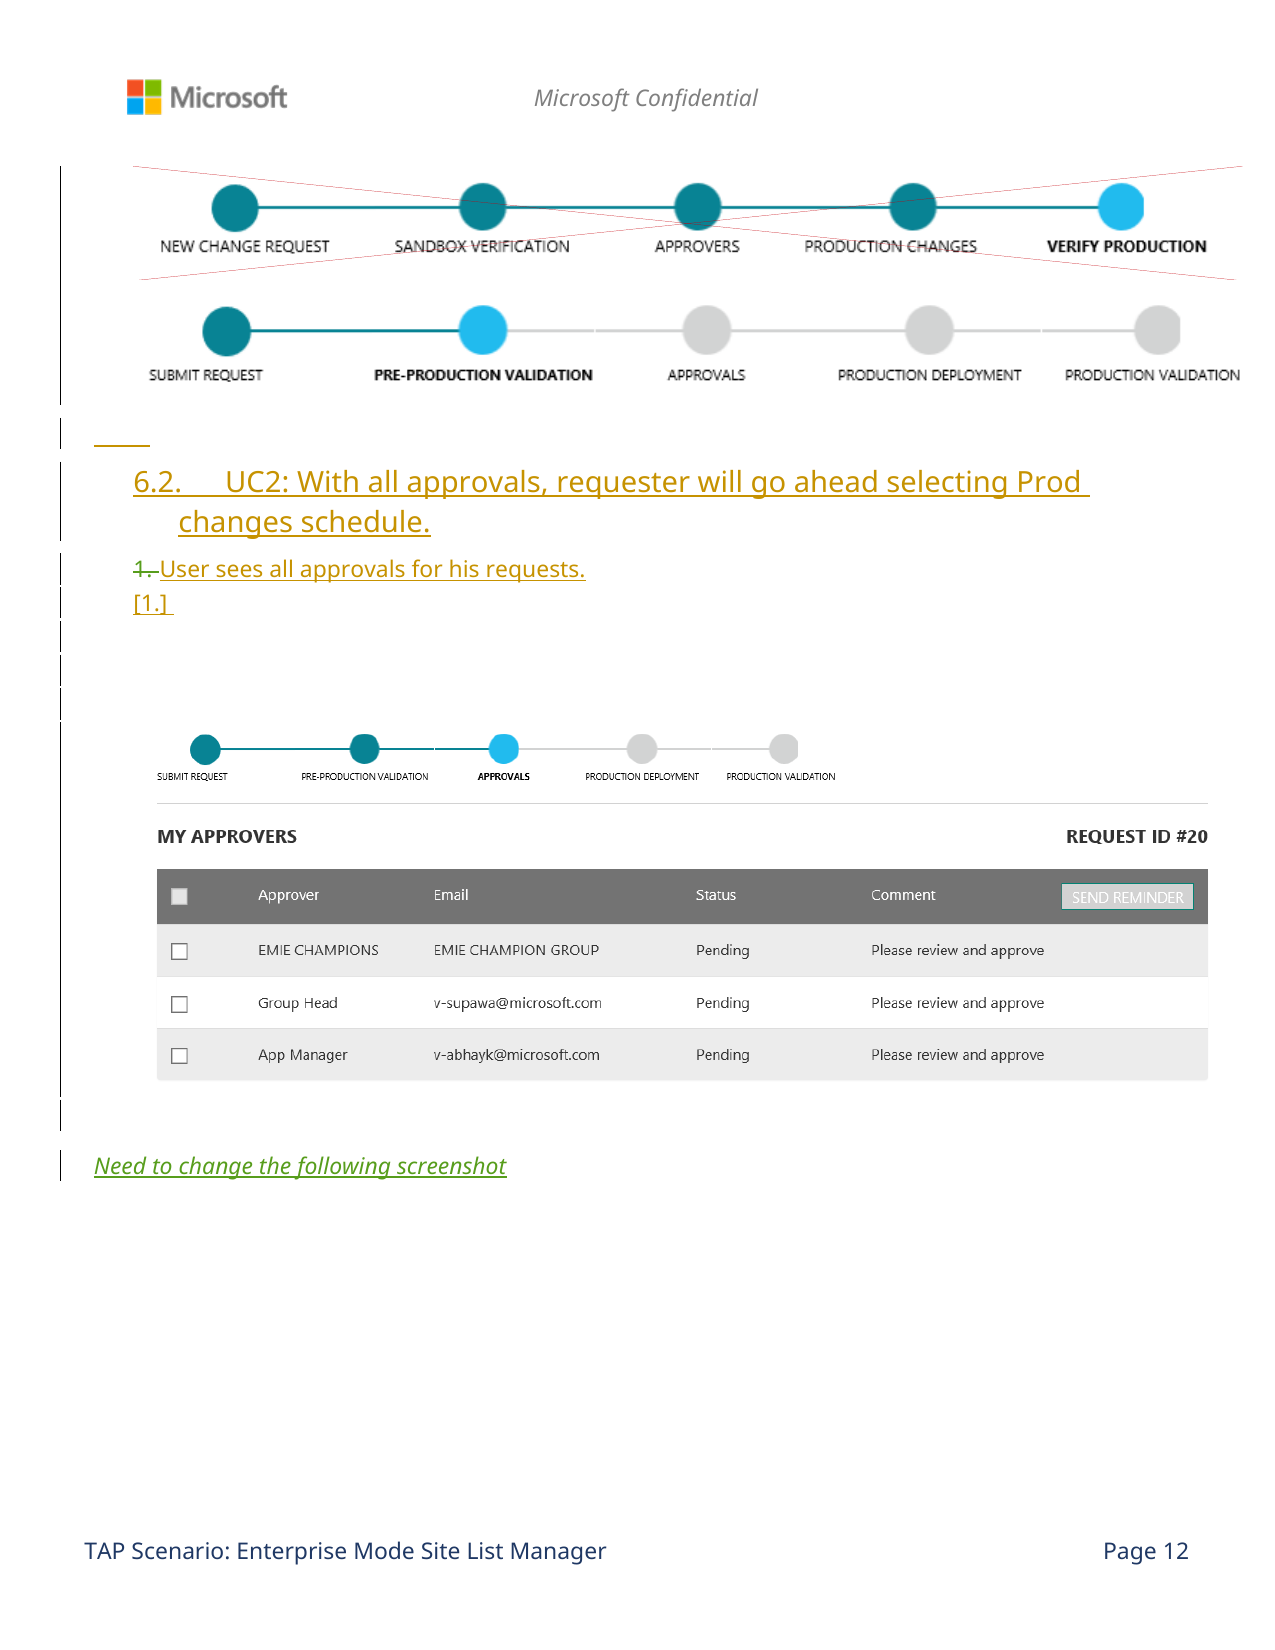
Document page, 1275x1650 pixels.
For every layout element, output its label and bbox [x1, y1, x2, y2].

picture [133, 167, 1259, 406]
picture [105, 60, 308, 135]
picture [140, 722, 1227, 1098]
picture [142, 166, 1234, 223]
